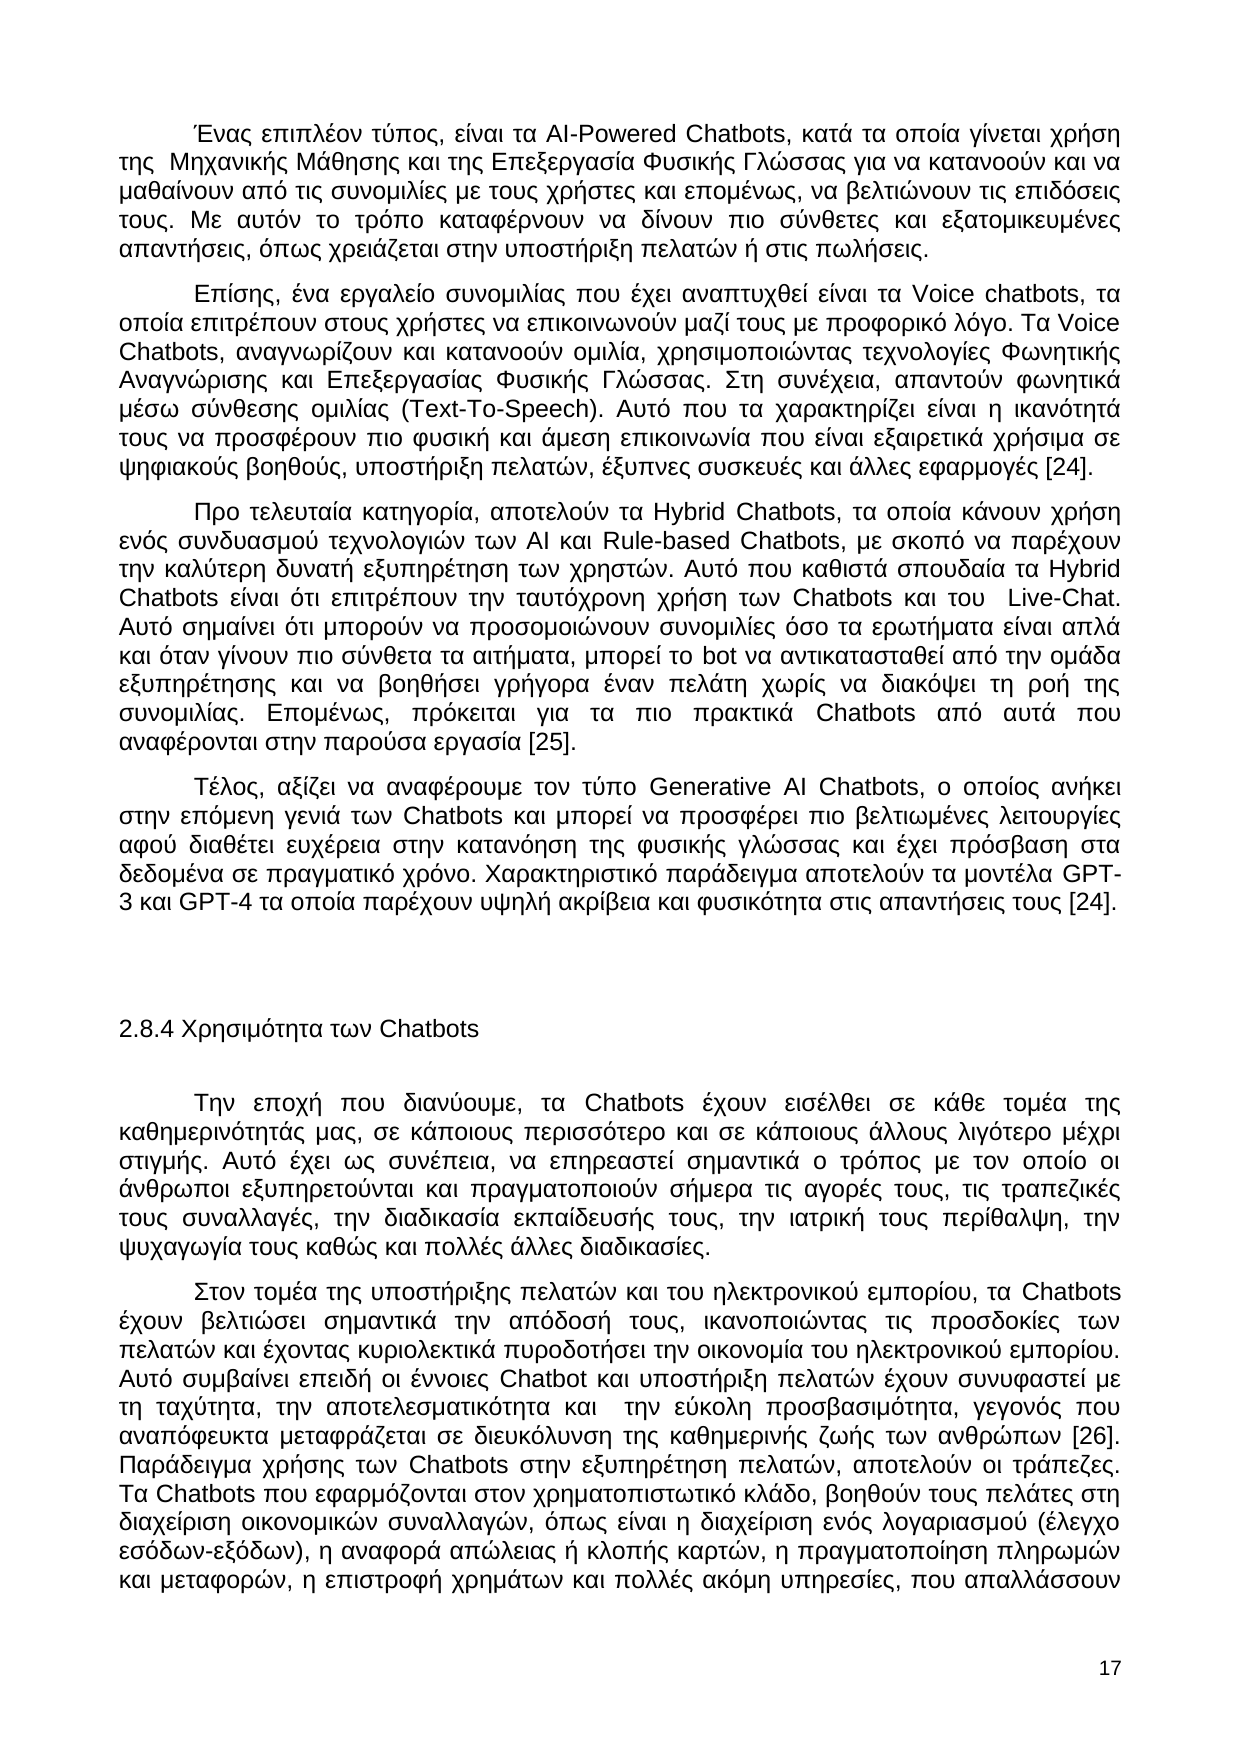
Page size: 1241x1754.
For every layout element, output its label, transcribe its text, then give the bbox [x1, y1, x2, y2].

text Ένας επιπλέον τύπος, είναι τα AI-Powered Chatbots, κατά τα οποία γίνεται χρήση της Μηχανικής Μάθησης και της Επεξεργασία Φυσικής Γλώσσας για να κατανοούν και να μαθαίνουν από τις συνομιλίες με τους χρήστες και επομένως, να βελτιώνουν τις επιδόσεις τους. Με αυτόν το τρόπο καταφέρνουν να δίνουν πιο σύνθετες και εξατομικευμένες απαντήσεις, όπως χρειάζεται στην υποστήριξη πελατών ή στις πωλήσεις. [118, 118, 1122, 262]
text Την εποχή που διανύουμε, τα Chatbots έχουν εισέλθει σε κάθε τομέα της καθημερινότητάς μας, σε κάποιους περισσότερο και σε κάποιους άλλους λιγότερο μέχρι στιγμής. Αυτό έχει ως συνέπεια, να επηρεαστεί σημαντικά ο τρόπος με τον οποίο οι άνθρωποι εξυπηρετούνται και πραγματοποιούν σήμερα τις αγορές τους, τις τραπεζικές τους συναλλαγές, την διαδικασία εκπαίδευσής τους, την ιατρική τους περίθαλψη, την ψυχαγωγία τους καθώς και πολλές άλλες διαδικασίες. [118, 1088, 1122, 1261]
subtitle 2.8.4 Χρησιμότητα των Chatbots [118, 1014, 1122, 1043]
text Τέλος, αξίζει να αναφέρουμε τον τύπο Generative AI Chatbots, ο οποίος ανήκει στην επόμενη γενιά των Chatbots και μπορεί να προσφέρει πιο βελτιωμένες λειτουργίες αφού διαθέτει ευχέρεια στην κατανόηση της φυσικής γλώσσας και έχει πρόσβαση στα δεδομένα σε πραγματικό χρόνο. Χαρακτηριστικό παράδειγμα αποτελούν τα μοντέλα GPT-3 και GPT-4 τα οποία παρέχουν υψηλή ακρίβεια και φυσικότητα στις απαντήσεις τους [24]. [118, 772, 1122, 916]
text Επίσης, ένα εργαλείο συνομιλίας που έχει αναπτυχθεί είναι τα Voice chatbots, τα οποία επιτρέπουν στους χρήστες να επικοινωνούν μαζί τους με προφορικό λόγο. Τα Voice Chatbots, αναγνωρίζουν και κατανοούν ομιλία, χρησιμοποιώντας τεχνολογίες Φωνητικής Αναγνώρισης και Επεξεργασίας Φυσικής Γλώσσας. Στη συνέχεια, απαντούν φωνητικά μέσω σύνθεσης ομιλίας (Text-To-Speech). Αυτό που τα χαρακτηρίζει είναι η ικανότητά τους να προσφέρουν πιο φυσική και άμεση επικοινωνία που είναι εξαιρετικά χρήσιμα σε ψηφιακούς βοηθούς, υποστήριξη πελατών, έξυπνες συσκευές και άλλες εφαρμογές [24]. [118, 279, 1122, 480]
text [118, 1277, 1122, 1593]
text Προ τελευταία κατηγορία, αποτελούν τα Hybrid Chatbots, τα οποία κάνουν χρήση ενός συνδυασμού τεχνολογιών των AI και Rule-based Chatbots, με σκοπό να παρέχουν την καλύτερη δυνατή εξυπηρέτηση των χρηστών. Αυτό που καθιστά σπουδαία τα Hybrid Chatbots είναι ότι επιτρέπουν την ταυτόχρονη χρήση των Chatbots και του Live-Chat. Αυτό σημαίνει ότι μπορούν να προσομοιώνουν συνομιλίες όσο τα ερωτήματα είναι απλά και όταν γίνουν πιο σύνθετα τα αιτήματα, μπορεί το bot να αντικατασταθεί από την ομάδα εξυπηρέτησης και να βοηθήσει γρήγορα έναν πελάτη χωρίς να διακόψει τη ροή της συνομιλίας. Επομένως, πρόκειται για τα πιο πρακτικά Chatbots από αυτά που αναφέρονται στην παρούσα εργασία [25]. [118, 497, 1122, 756]
